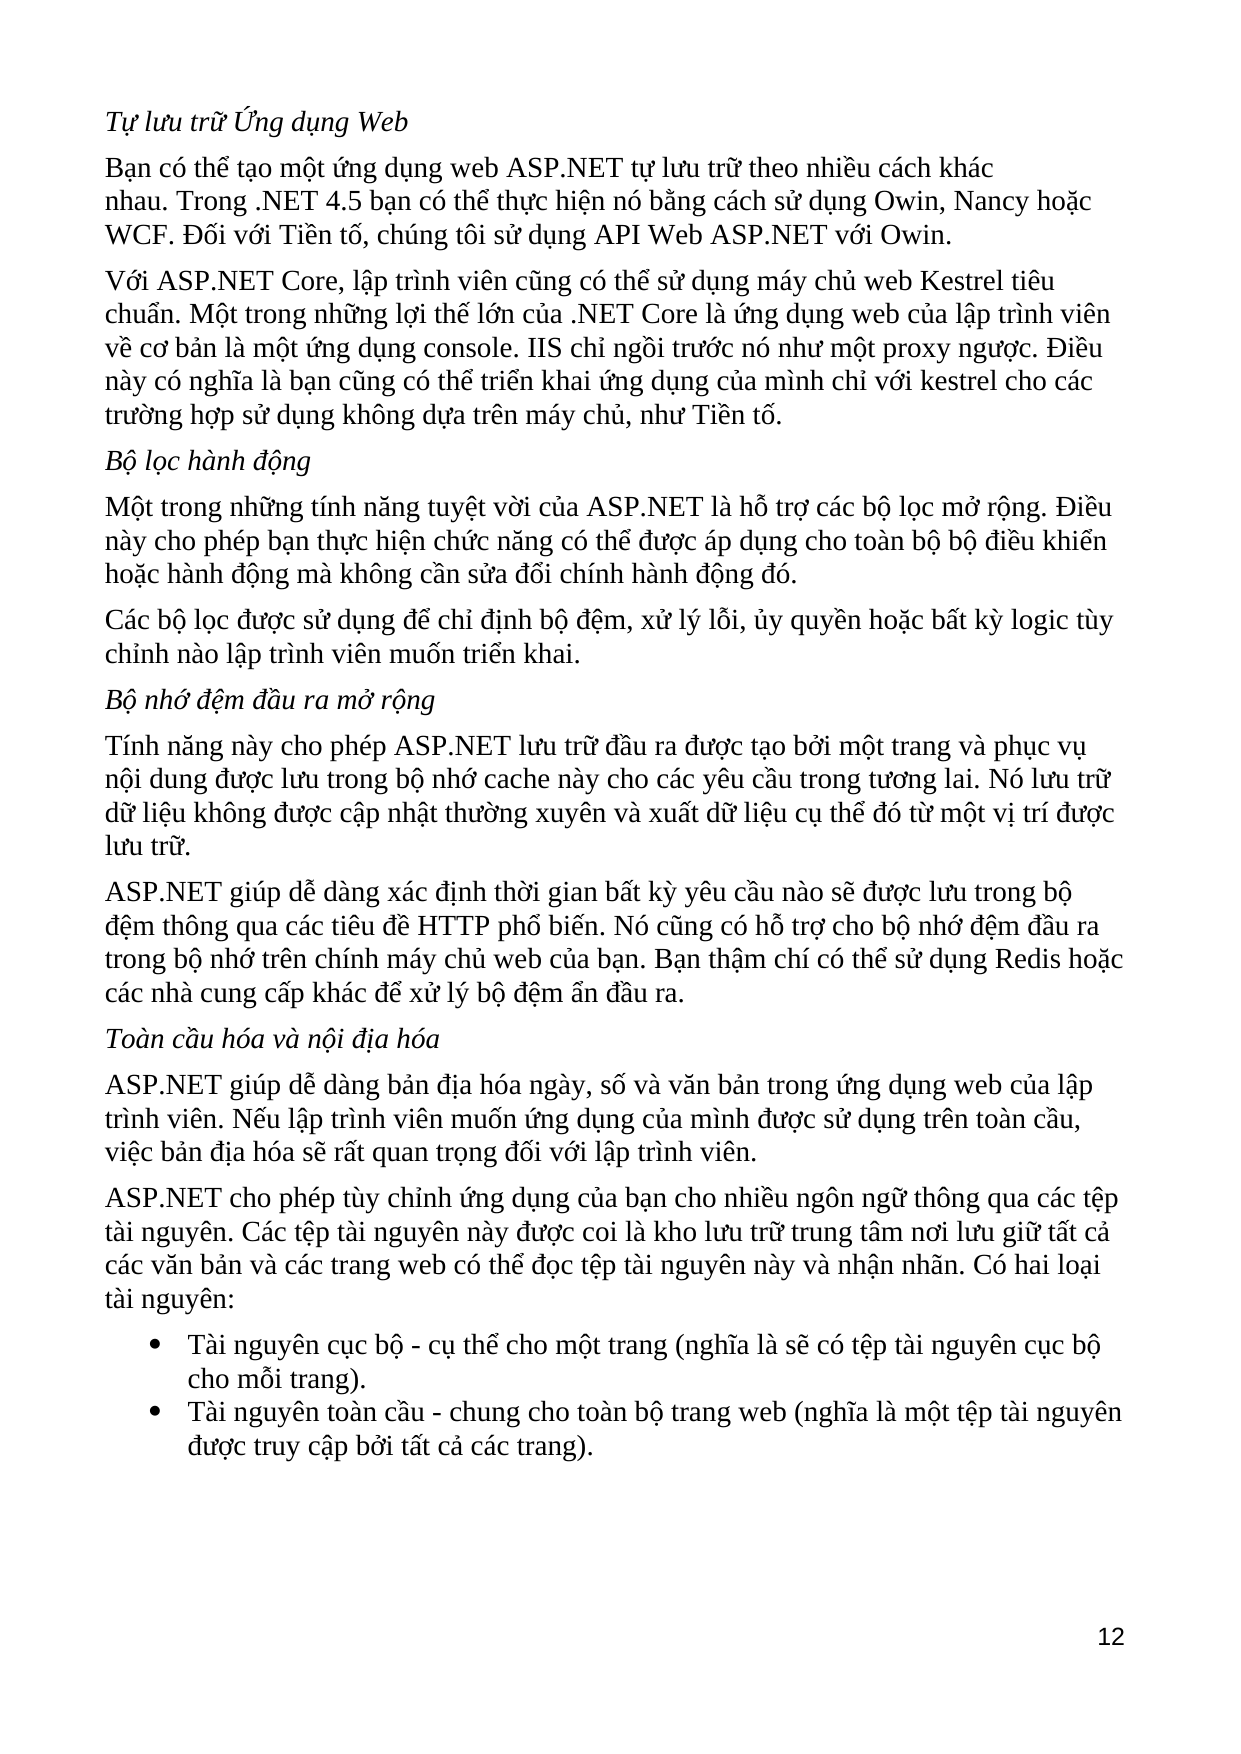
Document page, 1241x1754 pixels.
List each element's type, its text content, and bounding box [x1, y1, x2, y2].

text Tự lưu trữ Ứng dụng Web [104, 104, 1125, 137]
list Tài nguyên toàn cầu - chung cho toàn bộ trang web (nghĩa là một tệp tài nguyên được truy cập bởi tất cả các trang). [150, 1394, 1125, 1461]
text ASP.NET giúp dễ dàng xác định thời gian bất kỳ yêu cầu nào sẽ được lưu trong bộ đệm thông qua các tiêu đề HTTP phổ biến. Nó cũng có hỗ trợ cho bộ nhớ đệm đầu ra trong bộ nhớ trên chính máy chủ web của bạn. Bạn thậm chí có thể sử dụng Redis hoặc các nhà cung cấp khác để xử lý bộ đệm ẩn đầu ra. [104, 874, 1125, 1009]
text Với ASP.NET Core, lập trình viên cũng có thể sử dụng máy chủ web Kestrel tiêu chuẩn. Một trong những lợi thế lớn của .NET Core là ứng dụng web của lập trình viên về cơ bản là một ứng dụng console. IIS chỉ ngồi trước nó như một proxy ngược. Điều này có nghĩa là bạn cũng có thể triển khai ứng dụng của mình chỉ với kestrel cho các trường hợp sử dụng không dựa trên máy chủ, như Tiền tố. [104, 263, 1125, 431]
text Các bộ lọc được sử dụng để chỉ định bộ đệm, xử lý lỗi, ủy quyền hoặc bất kỳ logic tùy chỉnh nào lập trình viên muốn triển khai. [104, 602, 1125, 669]
text Bộ lọc hành động [104, 443, 1125, 477]
text ASP.NET giúp dễ dàng bản địa hóa ngày, số và văn bản trong ứng dụng web của lập trình viên. Nếu lập trình viên muốn ứng dụng của mình được sử dụng trên toàn cầu, việc bản địa hóa sẽ rất quan trọng đối với lập trình viên. [104, 1067, 1125, 1168]
text ASP.NET cho phép tùy chỉnh ứng dụng của bạn cho nhiều ngôn ngữ thông qua các tệp tài nguyên. Các tệp tài nguyên này được coi là kho lưu trữ trung tâm nơi lưu giữ tất cả các văn bản và các trang web có thể đọc tệp tài nguyên này và nhận nhãn. Có hai loại tài nguyên: [104, 1180, 1125, 1314]
text Bạn có thể tạo một ứng dụng web ASP.NET tự lưu trữ theo nhiều cách khác nhau. Trong .NET 4.5 bạn có thể thực hiện nó bằng cách sử dụng Owin, Nancy hoặc WCF. Đối với Tiền tố, chúng tôi sử dụng API Web ASP.NET với Owin. [104, 150, 1125, 250]
text Một trong những tính năng tuyệt vời của ASP.NET là hỗ trợ các bộ lọc mở rộng. Điều này cho phép bạn thực hiện chức năng có thể được áp dụng cho toàn bộ bộ điều khiển hoặc hành động mà không cần sửa đổi chính hành động đó. [104, 489, 1125, 590]
list Tài nguyên cục bộ - cụ thể cho một trang (nghĩa là sẽ có tệp tài nguyên cục bộ cho mỗi trang). [150, 1327, 1125, 1394]
text Tính năng này cho phép ASP.NET lưu trữ đầu ra được tạo bởi một trang và phục vụ nội dung được lưu trong bộ nhớ cache này cho các yêu cầu trong tương lai. Nó lưu trữ dữ liệu không được cập nhật thường xuyên và xuất dữ liệu cụ thể đó từ một vị trí được lưu trữ. [104, 728, 1125, 862]
text Toàn cầu hóa và nội địa hóa [104, 1021, 1125, 1055]
text Bộ nhớ đệm đầu ra mở rộng [104, 682, 1125, 715]
